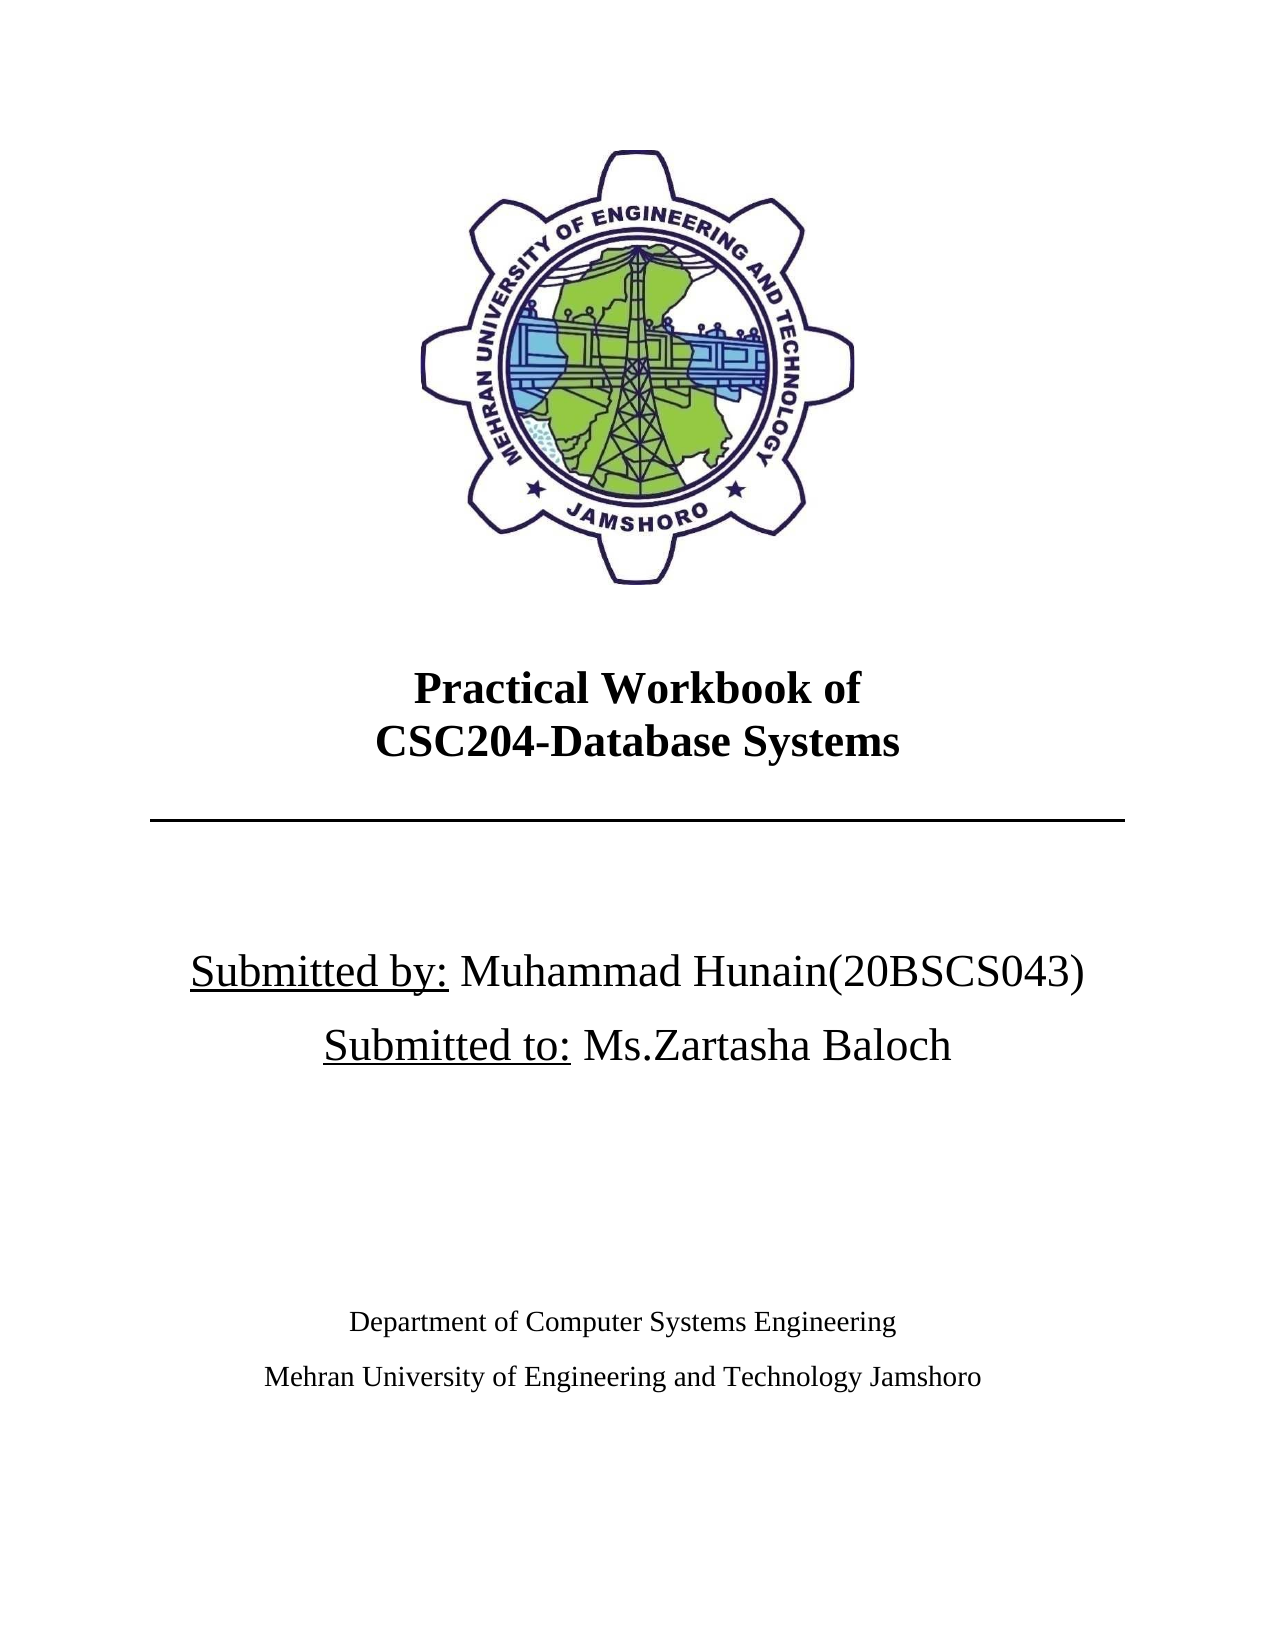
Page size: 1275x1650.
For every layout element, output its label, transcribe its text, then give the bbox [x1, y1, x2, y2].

text Department of Computer Systems Engineering [200, 1301, 1045, 1339]
text Submitted to: Ms.Zartasha Baloch [150, 1017, 1125, 1070]
text Submitted by: Muhammad Hunain(20BSCS043) [150, 943, 1125, 996]
text Mehran University of Engineering and Technology Jamshoro [200, 1356, 1045, 1394]
text Practical Workbook of [150, 661, 1125, 713]
picture [420, 150, 855, 585]
text CSC204-Database Systems [150, 713, 1125, 766]
